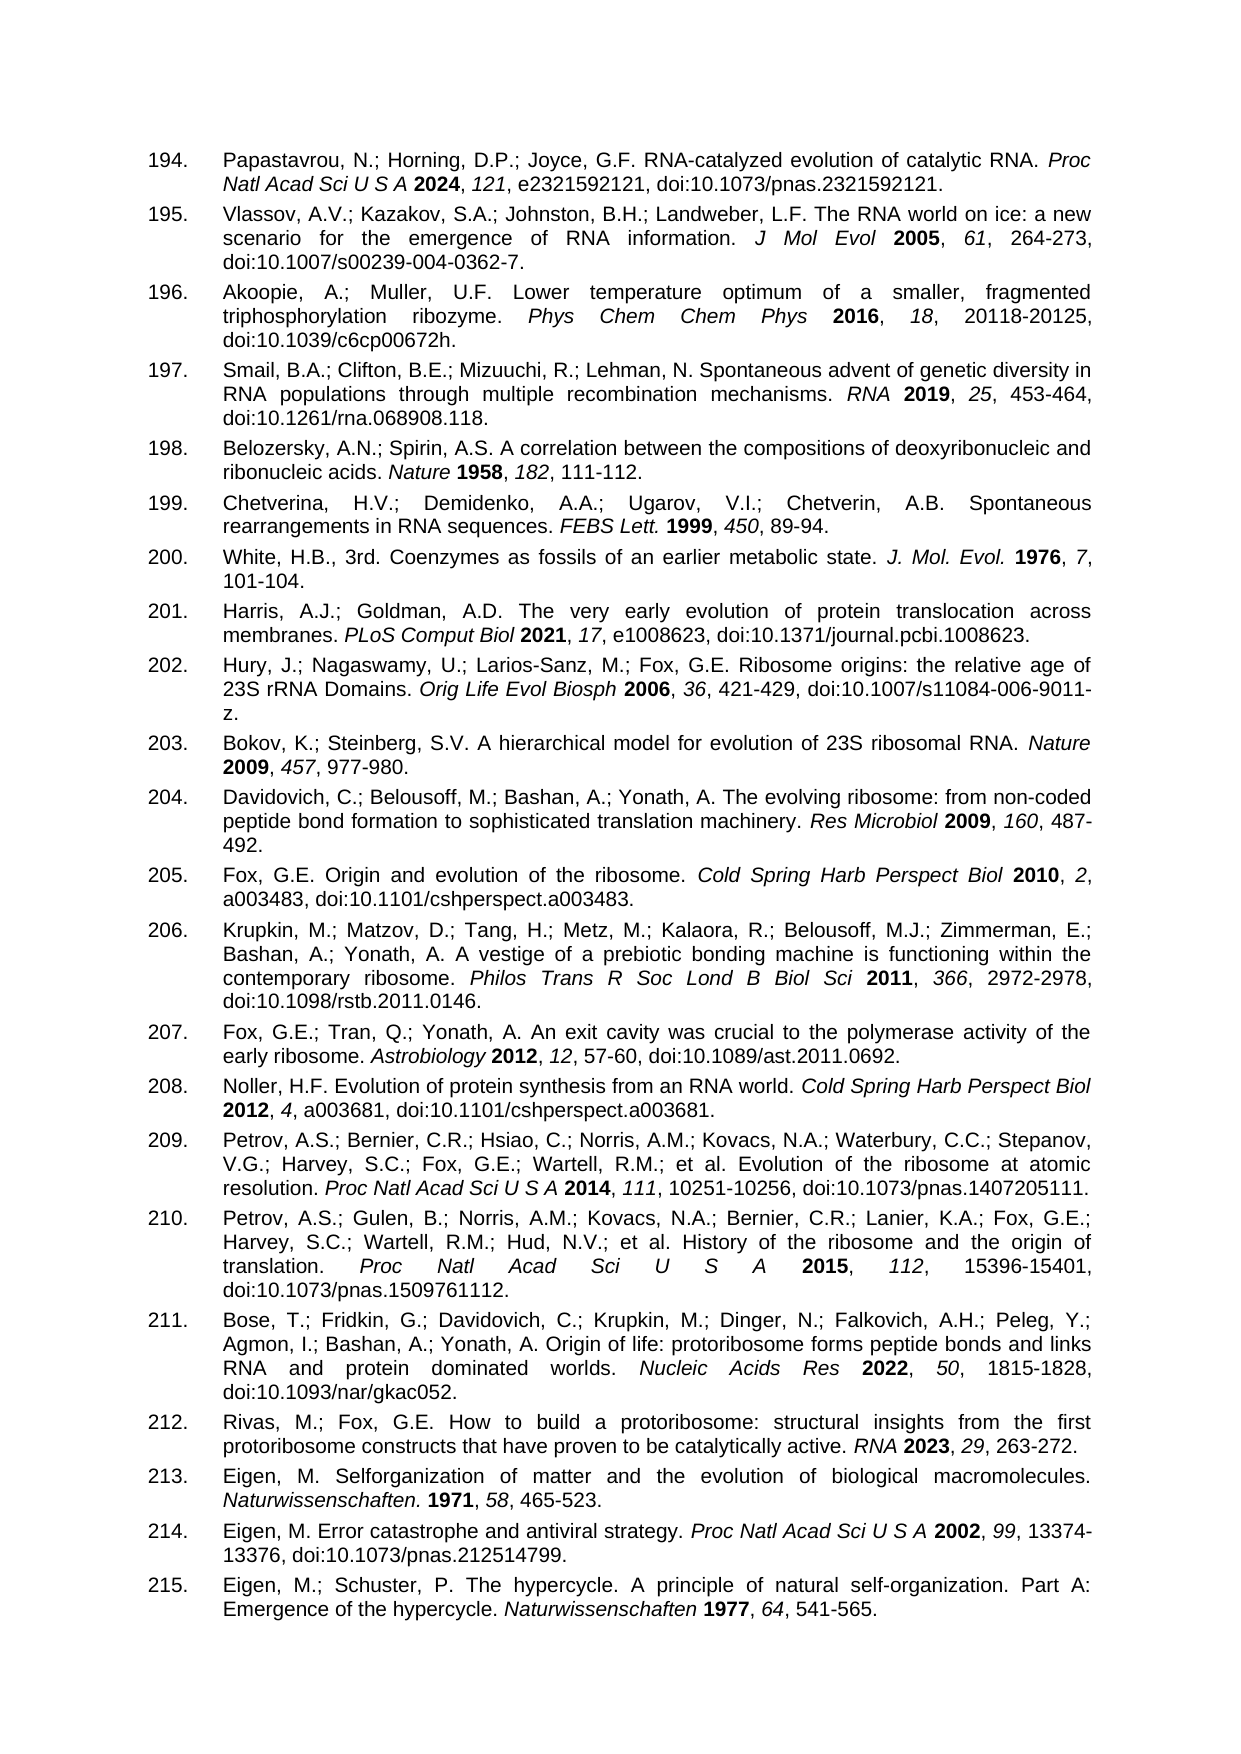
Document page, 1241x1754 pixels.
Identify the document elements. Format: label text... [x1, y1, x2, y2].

text 214. Eigen, M. Error catastrophe and antiviral strategy. Proc Natl Acad Sci U S A 2002, 99, 13374-13376, doi:10.1073/pnas.212514799. [148, 1518, 1093, 1566]
text 208. Noller, H.F. Evolution of protein synthesis from an RNA world. Cold Spring Harb Perspect Biol 2012, 4, a003681, doi:10.1101/cshperspect.a003681. [148, 1074, 1093, 1122]
text 204. Davidovich, C.; Belousoff, M.; Bashan, A.; Yonath, A. The evolving ribosome: from non-coded peptide bond formation to sophisticated translation machinery. Res Microbiol 2009, 160, 487-492. [148, 785, 1093, 857]
text 201. Harris, A.J.; Goldman, A.D. The very early evolution of protein translocation across membranes. PLoS Comput Biol 2021, 17, e1008623, doi:10.1371/journal.pcbi.1008623. [148, 599, 1093, 647]
text 206. Krupkin, M.; Matzov, D.; Tang, H.; Metz, M.; Kalaora, R.; Belousoff, M.J.; Zimmerman, E.; Bashan, A.; Yonath, A. A vestige of a prebiotic bonding machine is functioning within the contemporary ribosome. Philos Trans R Soc Lond B Biol Sci 2011, 366, 2972-2978, doi:10.1098/rstb.2011.0146. [148, 917, 1093, 1013]
text 200. White, H.B., 3rd. Coenzymes as fossils of an earlier metabolic state. J. Mol. Evol. 1976, 7, 101-104. [148, 544, 1093, 592]
text 207. Fox, G.E.; Tran, Q.; Yonath, A. An exit cavity was crucial to the polymerase activity of the early ribosome. Astrobiology 2012, 12, 57-60, doi:10.1089/ast.2011.0692. [148, 1019, 1093, 1067]
text 210. Petrov, A.S.; Gulen, B.; Norris, A.M.; Kovacs, N.A.; Bernier, C.R.; Lanier, K.A.; Fox, G.E.; Harvey, S.C.; Wartell, R.M.; Hud, N.V.; et al. History of the ribosome and the origin of translation. Proc Natl Acad Sci U S A 2015, 112, 15396-15401, doi:10.1073/pnas.1509761112. [148, 1206, 1093, 1302]
text 212. Rivas, M.; Fox, G.E. How to build a protoribosome: structural insights from the first protoribosome constructs that have proven to be catalytically active. RNA 2023, 29, 263-272. [148, 1410, 1093, 1458]
text 198. Belozersky, A.N.; Spirin, A.S. A correlation between the compositions of deoxyribonucleic and ribonucleic acids. Nature 1958, 182, 111-112. [148, 436, 1093, 484]
text 199. Chetverina, H.V.; Demidenko, A.A.; Ugarov, V.I.; Chetverin, A.B. Spontaneous rearrangements in RNA sequences. FEBS Lett. 1999, 450, 89-94. [148, 490, 1093, 538]
text 211. Bose, T.; Fridkin, G.; Davidovich, C.; Krupkin, M.; Dinger, N.; Falkovich, A.H.; Peleg, Y.; Agmon, I.; Bashan, A.; Yonath, A. Origin of life: protoribosome forms peptide bonds and links RNA and protein dominated worlds. Nucleic Acids Res 2022, 50, 1815-1828, doi:10.1093/nar/gkac052. [148, 1308, 1093, 1404]
text 202. Hury, J.; Nagaswamy, U.; Larios-Sanz, M.; Fox, G.E. Ribosome origins: the relative age of 23S rRNA Domains. Orig Life Evol Biosph 2006, 36, 421-429, doi:10.1007/s11084-006-9011-z. [148, 653, 1093, 725]
text 209. Petrov, A.S.; Bernier, C.R.; Hsiao, C.; Norris, A.M.; Kovacs, N.A.; Waterbury, C.C.; Stepanov, V.G.; Harvey, S.C.; Fox, G.E.; Wartell, R.M.; et al. Evolution of the ribosome at atomic resolution. Proc Natl Acad Sci U S A 2014, 111, 10251-10256, doi:10.1073/pnas.1407205111. [148, 1128, 1093, 1200]
text 213. Eigen, M. Selforganization of matter and the evolution of biological macromolecules. Naturwissenschaften. 1971, 58, 465-523. [148, 1464, 1093, 1512]
text 205. Fox, G.E. Origin and evolution of the ribosome. Cold Spring Harb Perspect Biol 2010, 2, a003483, doi:10.1101/cshperspect.a003483. [148, 863, 1093, 911]
text 195. Vlassov, A.V.; Kazakov, S.A.; Johnston, B.H.; Landweber, L.F. The RNA world on ice: a new scenario for the emergence of RNA information. J Mol Evol 2005, 61, 264-273, doi:10.1007/s00239-004-0362-7. [148, 202, 1093, 274]
text 197. Smail, B.A.; Clifton, B.E.; Mizuuchi, R.; Lehman, N. Spontaneous advent of genetic diversity in RNA populations through multiple recombination mechanisms. RNA 2019, 25, 453-464, doi:10.1261/rna.068908.118. [148, 358, 1093, 430]
text 215. Eigen, M.; Schuster, P. The hypercycle. A principle of natural self-organization. Part A: Emergence of the hypercycle. Naturwissenschaften 1977, 64, 541-565. [148, 1573, 1093, 1621]
text 203. Bokov, K.; Steinberg, S.V. A hierarchical model for evolution of 23S ribosomal RNA. Nature 2009, 457, 977-980. [148, 731, 1093, 779]
text 194. Papastavrou, N.; Horning, D.P.; Joyce, G.F. RNA-catalyzed evolution of catalytic RNA. Proc Natl Acad Sci U S A 2024, 121, e2321592121, doi:10.1073/pnas.2321592121. [148, 148, 1093, 196]
text 196. Akoopie, A.; Muller, U.F. Lower temperature optimum of a smaller, fragmented triphosphorylation ribozyme. Phys Chem Chem Phys 2016, 18, 20118-20125, doi:10.1039/c6cp00672h. [148, 280, 1093, 352]
